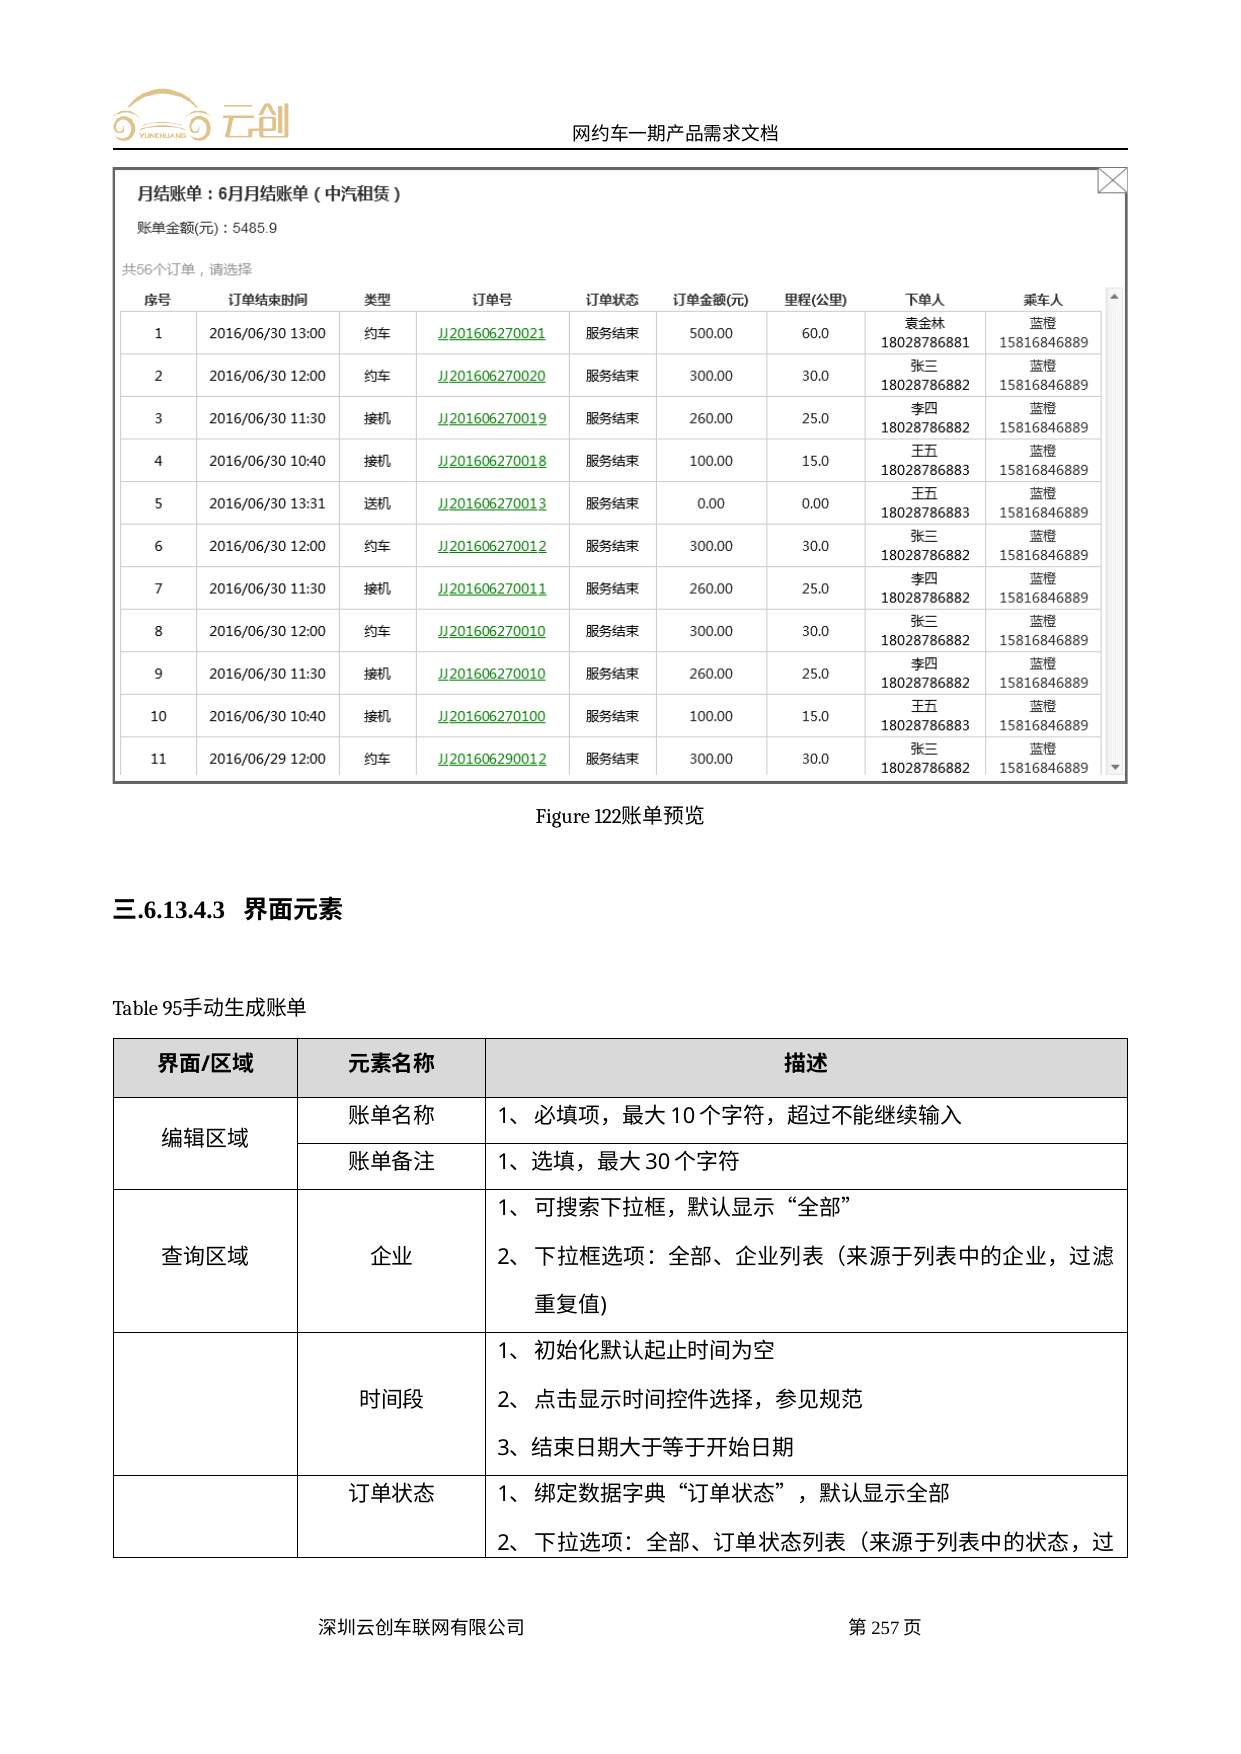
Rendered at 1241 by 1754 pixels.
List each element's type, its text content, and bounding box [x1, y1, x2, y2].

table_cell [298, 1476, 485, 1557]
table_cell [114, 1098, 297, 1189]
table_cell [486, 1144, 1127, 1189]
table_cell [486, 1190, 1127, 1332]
picture [112, 88, 289, 141]
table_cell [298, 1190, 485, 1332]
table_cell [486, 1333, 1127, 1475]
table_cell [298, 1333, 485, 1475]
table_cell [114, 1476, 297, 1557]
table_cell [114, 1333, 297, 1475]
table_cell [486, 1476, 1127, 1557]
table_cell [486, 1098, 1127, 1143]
subtitle 界面元素 [112, 875, 1128, 940]
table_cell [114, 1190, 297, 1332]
picture [112, 167, 1128, 784]
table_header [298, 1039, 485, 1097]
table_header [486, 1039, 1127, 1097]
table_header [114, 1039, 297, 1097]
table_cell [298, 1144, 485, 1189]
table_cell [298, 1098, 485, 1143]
